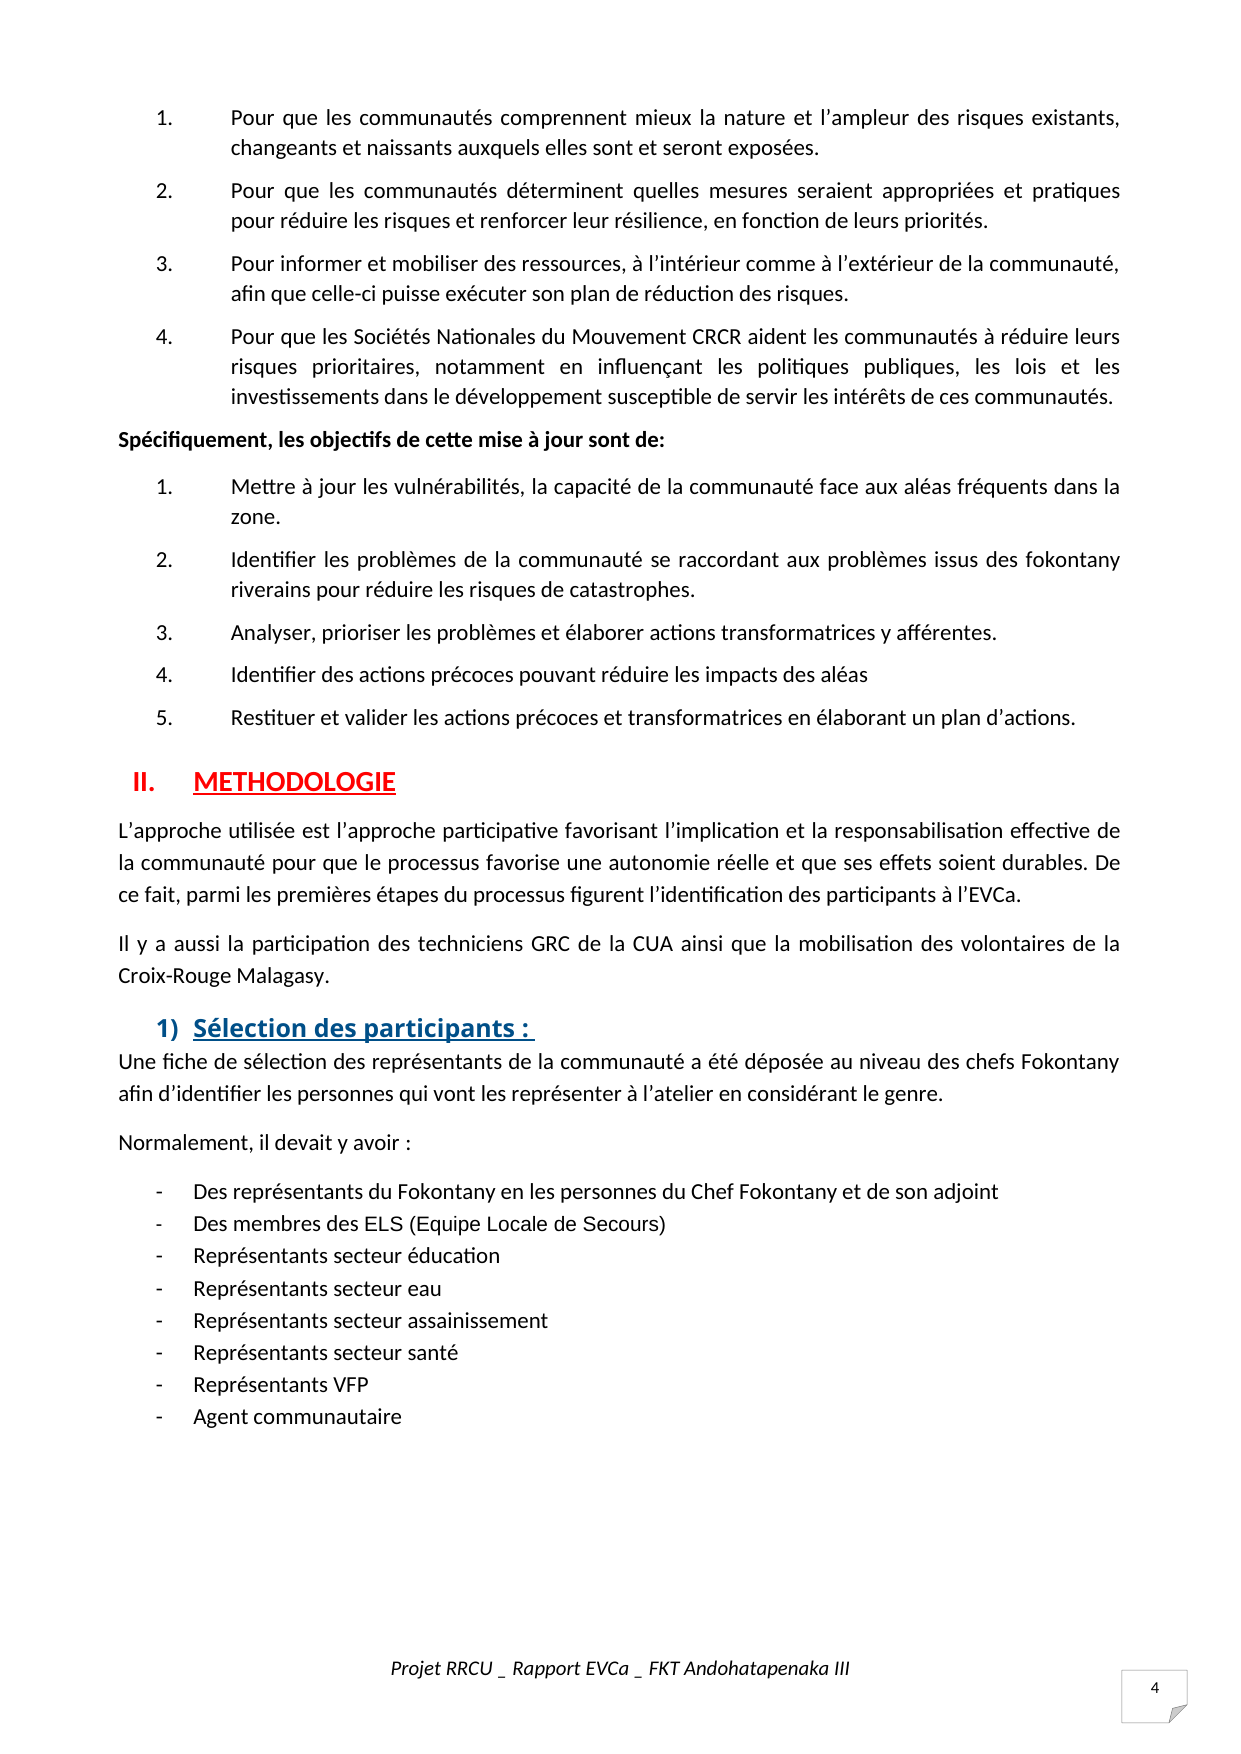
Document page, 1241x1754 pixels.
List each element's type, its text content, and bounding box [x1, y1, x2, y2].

text Il y a aussi la participation des techniciens GRC de la CUA ainsi que la mobilisation des volontaires de la Croix-Rouge Malagasy. [118, 929, 1122, 989]
text L’approche utilisée est l’approche participative favorisant l’implication et la responsabilisation effective de la communauté pour que le processus favorise une autonomie réelle et que ses effets soient durables. De ce fait, parmi les premières étapes du processus figurent l’identification des participants à l’EVCa. [118, 816, 1122, 908]
text Normalement, il devait y avoir : [118, 1128, 1122, 1156]
list Identifier des actions précoces pouvant réduire les impacts des aléas [156, 661, 1122, 689]
list Pour que les communautés comprennent mieux la nature et l’ampleur des risques existants, changeants et naissants auxquels elles sont et seront exposées. [156, 103, 1122, 162]
subtitle METHODOLOGIE [156, 763, 1122, 798]
subtitle Sélection des participants : [156, 1010, 1122, 1044]
list Restituer et valider les actions précoces et transformatrices en élaborant un plan d’actions. [156, 703, 1122, 731]
list Représentants secteur santé [156, 1338, 1122, 1366]
list Agent communautaire [156, 1402, 1122, 1430]
list Pour que les Sociétés Nationales du Mouvement CRCR aident les communautés à réduire leurs risques prioritaires, notamment en influençant les politiques publiques, les lois et les investissements dans le développement susceptible de servir les intérêts de ces communautés. [156, 322, 1122, 411]
list Pour que les communautés déterminent quelles mesures seraient appropriées et pratiques pour réduire les risques et renforcer leur résilience, en fonction de leurs priorités. [156, 176, 1122, 234]
list Représentants secteur eau [156, 1274, 1122, 1302]
list Analyser, prioriser les problèmes et élaborer actions transformatrices y afférentes. [156, 618, 1122, 646]
text Une fiche de sélection des représentants de la communauté a été déposée au niveau des chefs Fokontany afin d’identifier les personnes qui vont les représenter à l’atelier en considérant le genre. [118, 1047, 1122, 1107]
list Représentants VFP [156, 1370, 1122, 1398]
list Des représentants du Fokontany en les personnes du Chef Fokontany et de son adjoint [156, 1177, 1122, 1205]
text Spécifiquement, les objectifs de cette mise à jour sont de: [118, 425, 1122, 453]
list Des membres des ELS (Equipe Locale de Secours) [156, 1209, 1122, 1237]
list Représentants secteur éducation [156, 1241, 1122, 1269]
list Mettre à jour les vulnérabilités, la capacité de la communauté face aux aléas fréquents dans la zone. [156, 472, 1122, 530]
list Identifier les problèmes de la communauté se raccordant aux problèmes issus des fokontany riverains pour réduire les risques de catastrophes. [156, 545, 1122, 603]
list Représentants secteur assainissement [156, 1306, 1122, 1334]
list Pour informer et mobiliser des ressources, à l’intérieur comme à l’extérieur de la communauté, afin que celle-ci puisse exécuter son plan de réduction des risques. [156, 249, 1122, 307]
